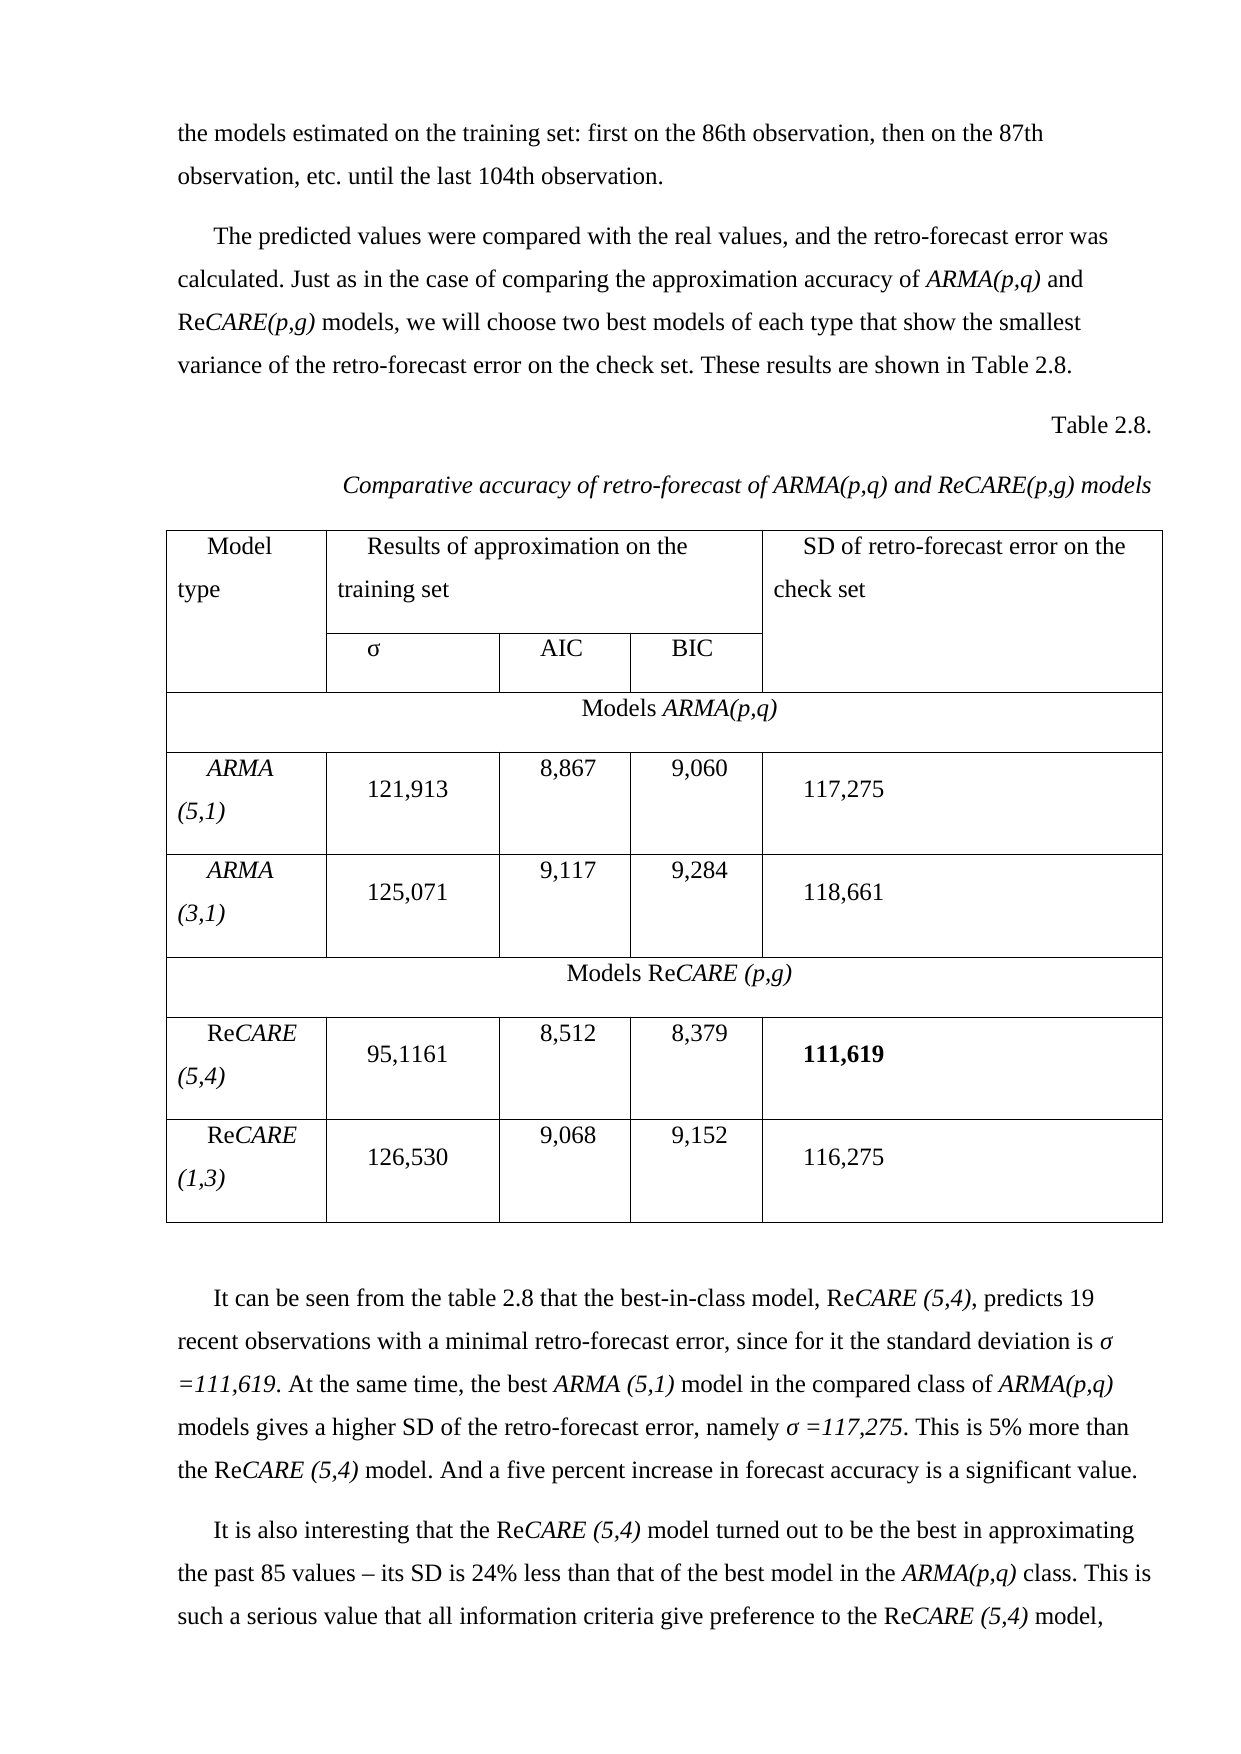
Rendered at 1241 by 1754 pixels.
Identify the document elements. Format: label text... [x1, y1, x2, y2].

table_cell 95,1161 [327, 1018, 499, 1119]
table_cell AIC [500, 634, 630, 692]
table_cell 111,619 [763, 1018, 1162, 1119]
text It can be seen from the table 2.8 that the best-in-class model, ReCARE (5,4), predicts 19 recent observations with a minimal retro-forecast error, since for it the standard deviation is σ =111,619. At the same time, the best ARMA (5,1) model in the compared class of ARMA(p,q) models gives a higher SD of the retro-forecast error, namely σ =117,275. This is 5% more than the ReCARE (5,4) model. And a five percent increase in forecast accuracy is a significant value. [177, 1283, 1152, 1484]
table_cell 116,275 [763, 1120, 1162, 1222]
table_cell 8,867 [500, 753, 630, 854]
table_cell 9,068 [500, 1120, 630, 1222]
table_cell Models ReCARE (p,g) [167, 958, 1162, 1017]
table_cell 9,117 [500, 855, 630, 957]
table_cell σ [327, 634, 499, 692]
table_cell 8,379 [631, 1018, 762, 1119]
table_cell ARMA (3,1) [167, 855, 326, 957]
table_header SD of retro-forecast error on the check set [763, 531, 1162, 692]
table_cell 121,913 [327, 753, 499, 854]
table_cell BIC [631, 634, 762, 692]
text Comparative accuracy of retro-forecast of ARMA(p,q) and ReCARE(p,g) models [177, 470, 1152, 499]
table_cell 8,512 [500, 1018, 630, 1119]
text The predicted values were compared with the real values, and the retro-forecast error was calculated. Just as in the case of comparing the approximation accuracy of ARMA(p,q) and ReCARE(p,g) models, we will choose two best models of each type that show the smallest variance of the retro-forecast error on the check set. These results are shown in Table 2.8. [177, 221, 1152, 379]
table_cell ReCARE (5,4) [167, 1018, 326, 1119]
table_cell 9,284 [631, 855, 762, 957]
text Table 2.8. [177, 410, 1152, 439]
table_cell ARMA (5,1) [167, 753, 326, 854]
table_cell ReCARE (1,3) [167, 1120, 326, 1222]
table_cell 125,071 [327, 855, 499, 957]
table_cell 126,530 [327, 1120, 499, 1222]
table_cell 9,152 [631, 1120, 762, 1222]
table_cell 117,275 [763, 753, 1162, 854]
table_cell Models ARMA(p,q) [167, 693, 1162, 752]
table_cell 9,060 [631, 753, 762, 854]
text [177, 1515, 1152, 1630]
table_header Model type [167, 531, 326, 692]
table_header Results of approximation on the training set [327, 531, 762, 632]
table_cell 118,661 [763, 855, 1162, 957]
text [177, 118, 1152, 190]
